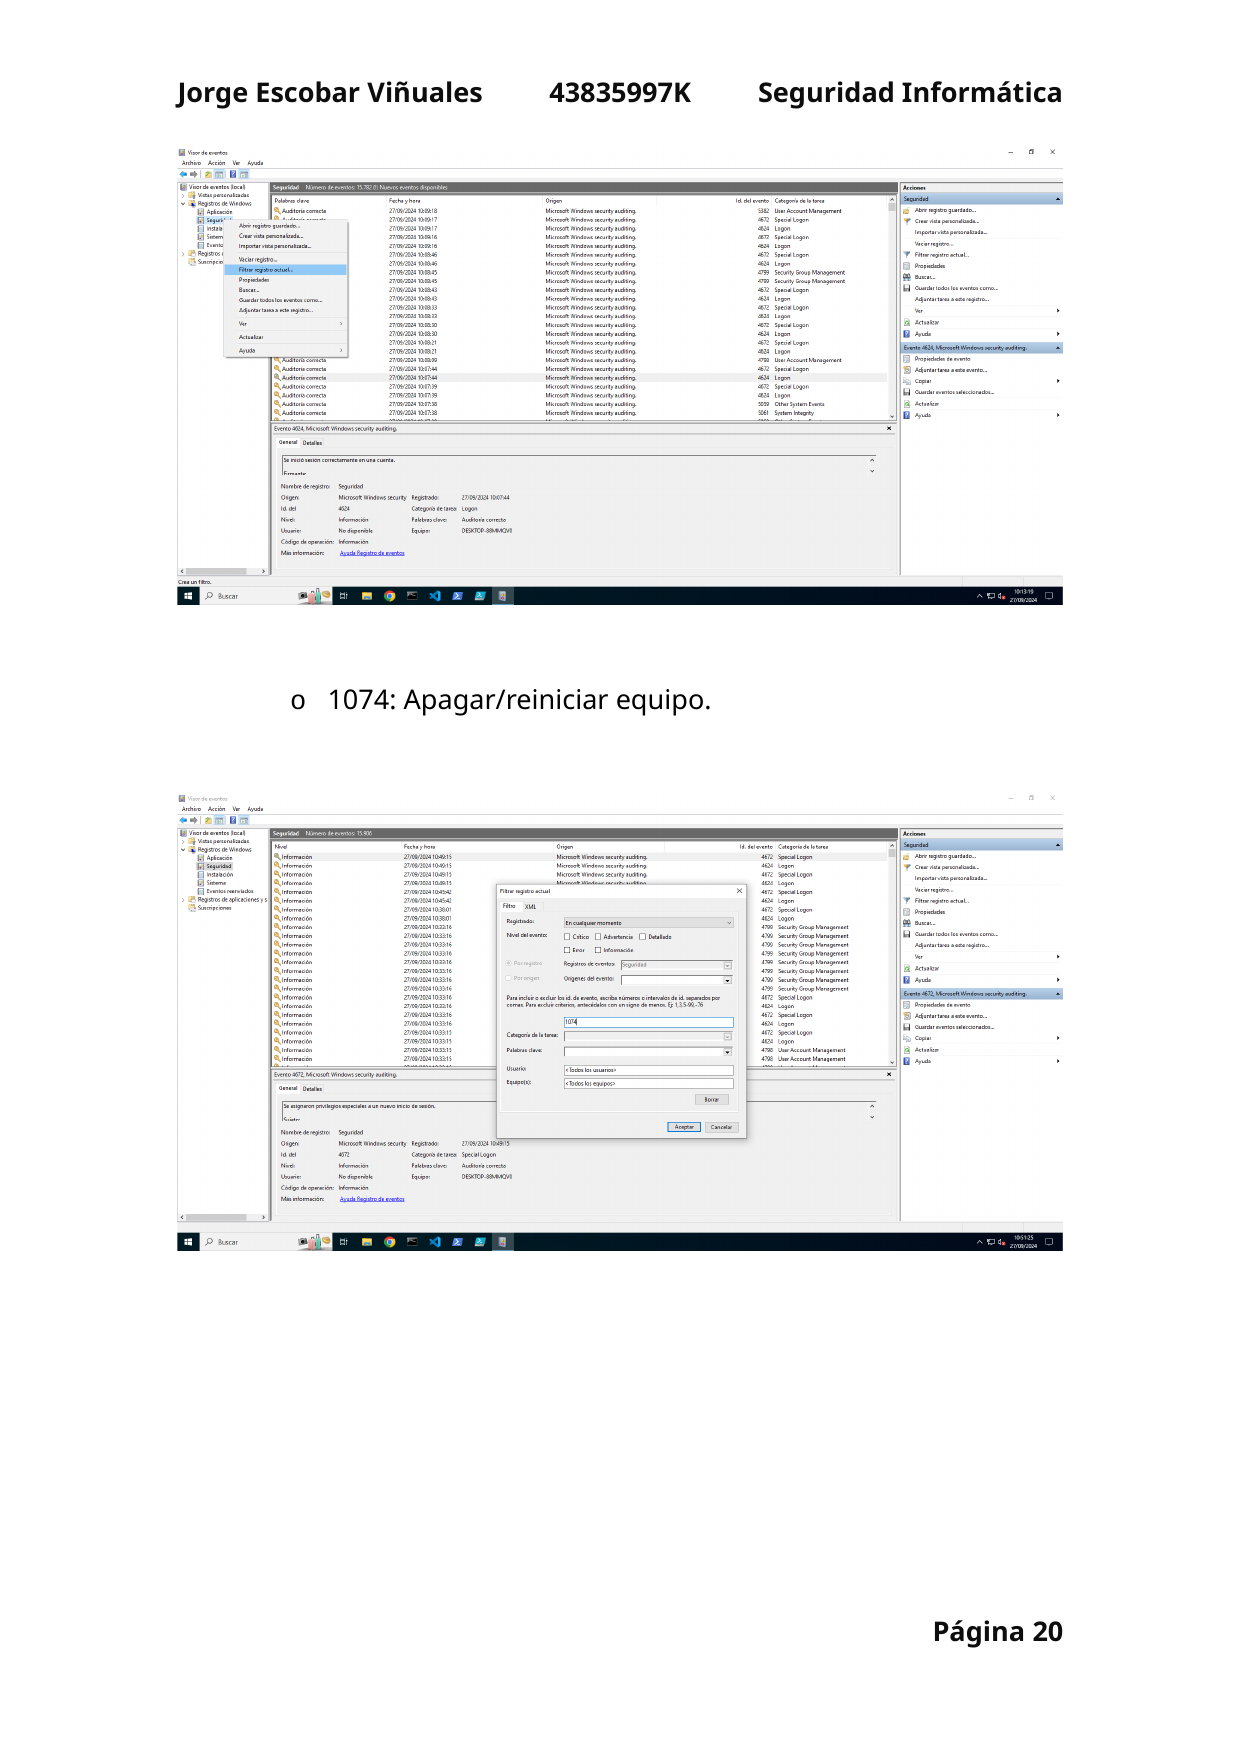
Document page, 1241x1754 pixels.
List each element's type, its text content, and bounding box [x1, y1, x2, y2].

picture [177, 793, 1063, 1251]
picture [177, 147, 1063, 605]
list 1074: Apagar/reiniciar equipo. [290, 680, 1063, 717]
